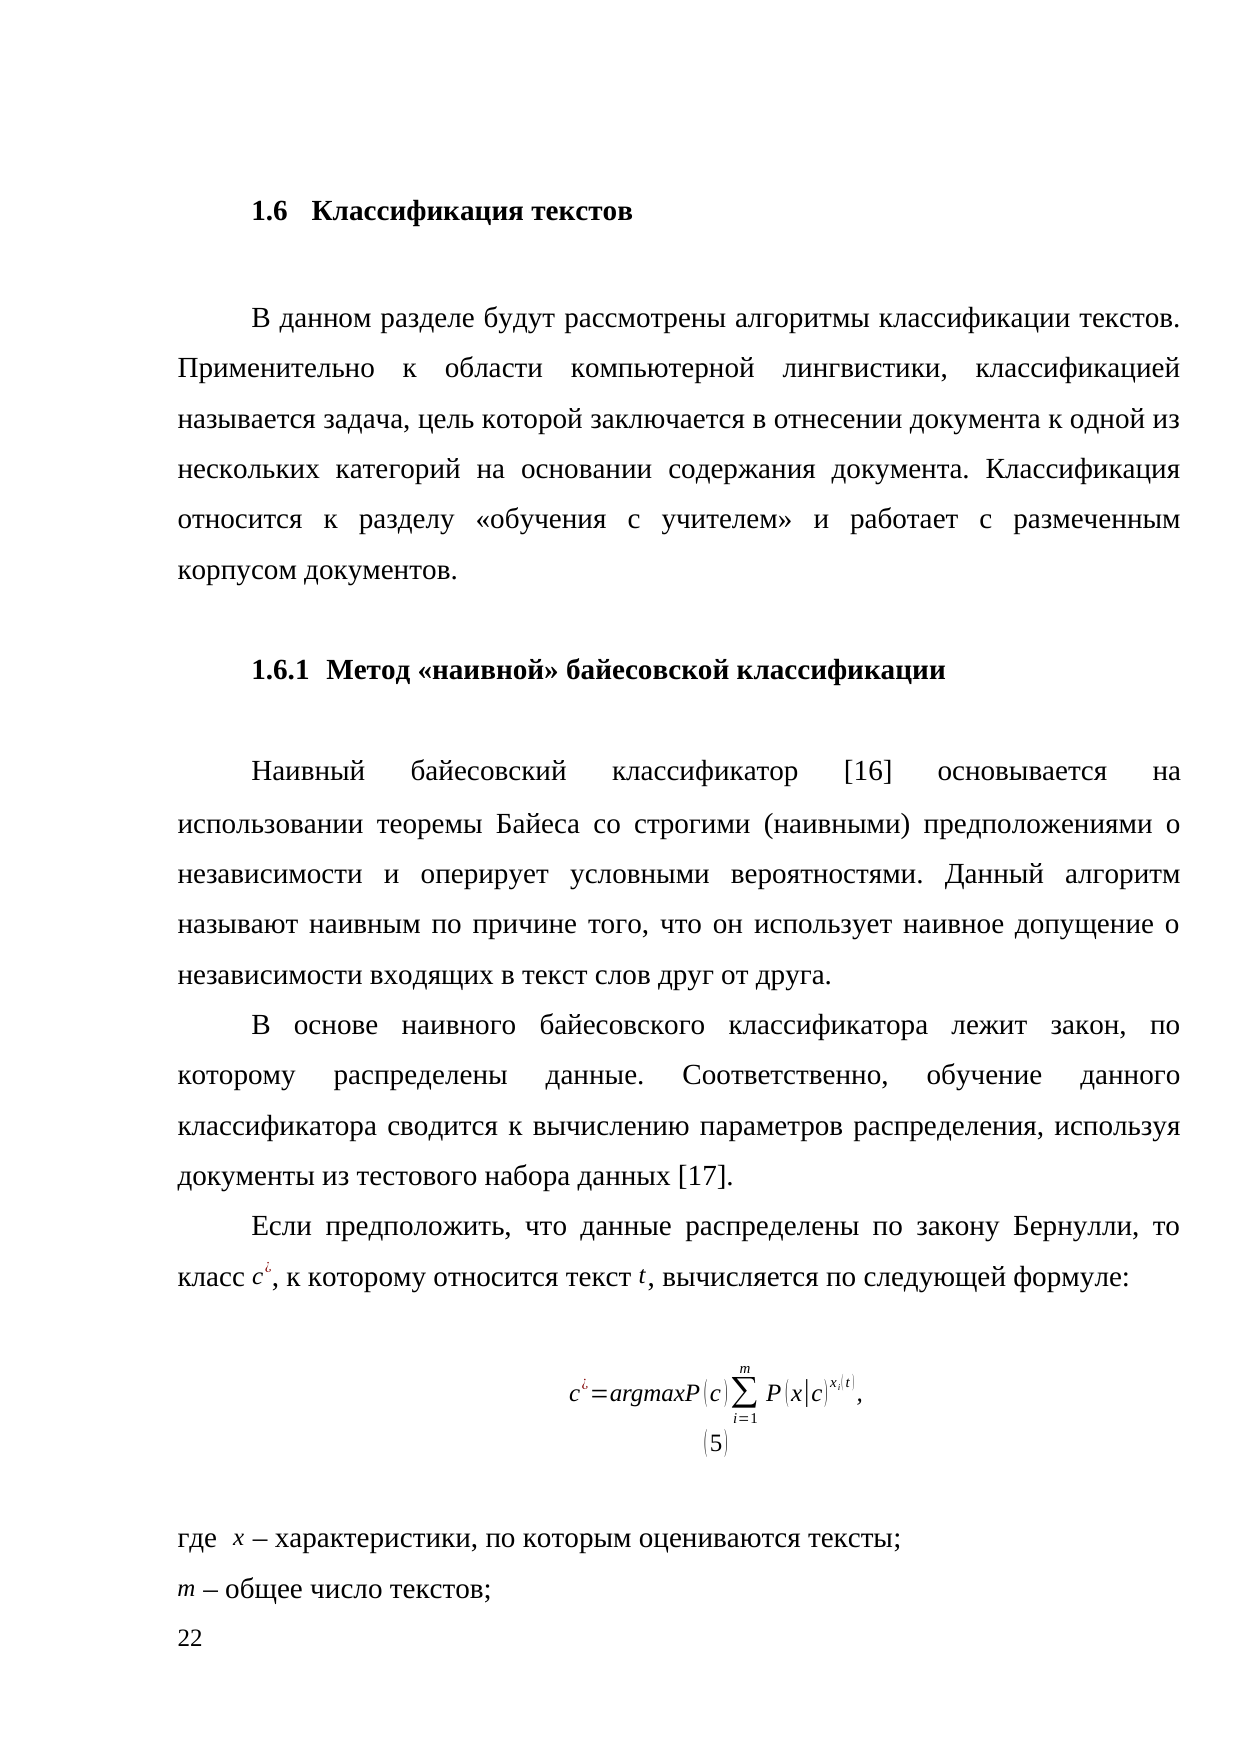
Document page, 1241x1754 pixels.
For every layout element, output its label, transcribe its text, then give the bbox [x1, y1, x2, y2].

text где – характеристики, по которым оцениваются тексты; [177, 1521, 1181, 1554]
subtitle Метод «наивной» байесовской классификации [251, 652, 1181, 686]
text – общее число текстов; [177, 1571, 1181, 1606]
text Если предположить, что данные распределены по закону Бернулли, то класс , к которому относится текст , вычисляется по следующей формуле: [177, 1208, 1181, 1292]
subtitle Классификация текстов [251, 193, 1181, 227]
text Наивный байесовский классификатор [16] ﻿основывается на использовании теоремы Байеса со строгими (наивными) предположениями о независимости и оперирует условными вероятностями. Данный алгоритм называют наивным по причине того, что он использует наивное допущение о независимости входящих в текст слов друг от друга. [177, 753, 1181, 990]
text В данном разделе будут рассмотрены алгоритмы классификации текстов. Применительно к области компьютерной лингвистики, классификацией называется задача, цель которой заключается в отнесении документа к одной из нескольких категорий на основании содержания документа. Классификация относится к разделу «обучения с учителем» и работает с размеченным корпусом документов. [177, 300, 1181, 585]
text В основе наивного байесовского классификатора лежит закон, по которому распределены данные. Соответственно, обучение данного классификатора сводится к вычислению параметров распределения, используя документы из тестового набора данных [17]. [177, 1007, 1181, 1192]
